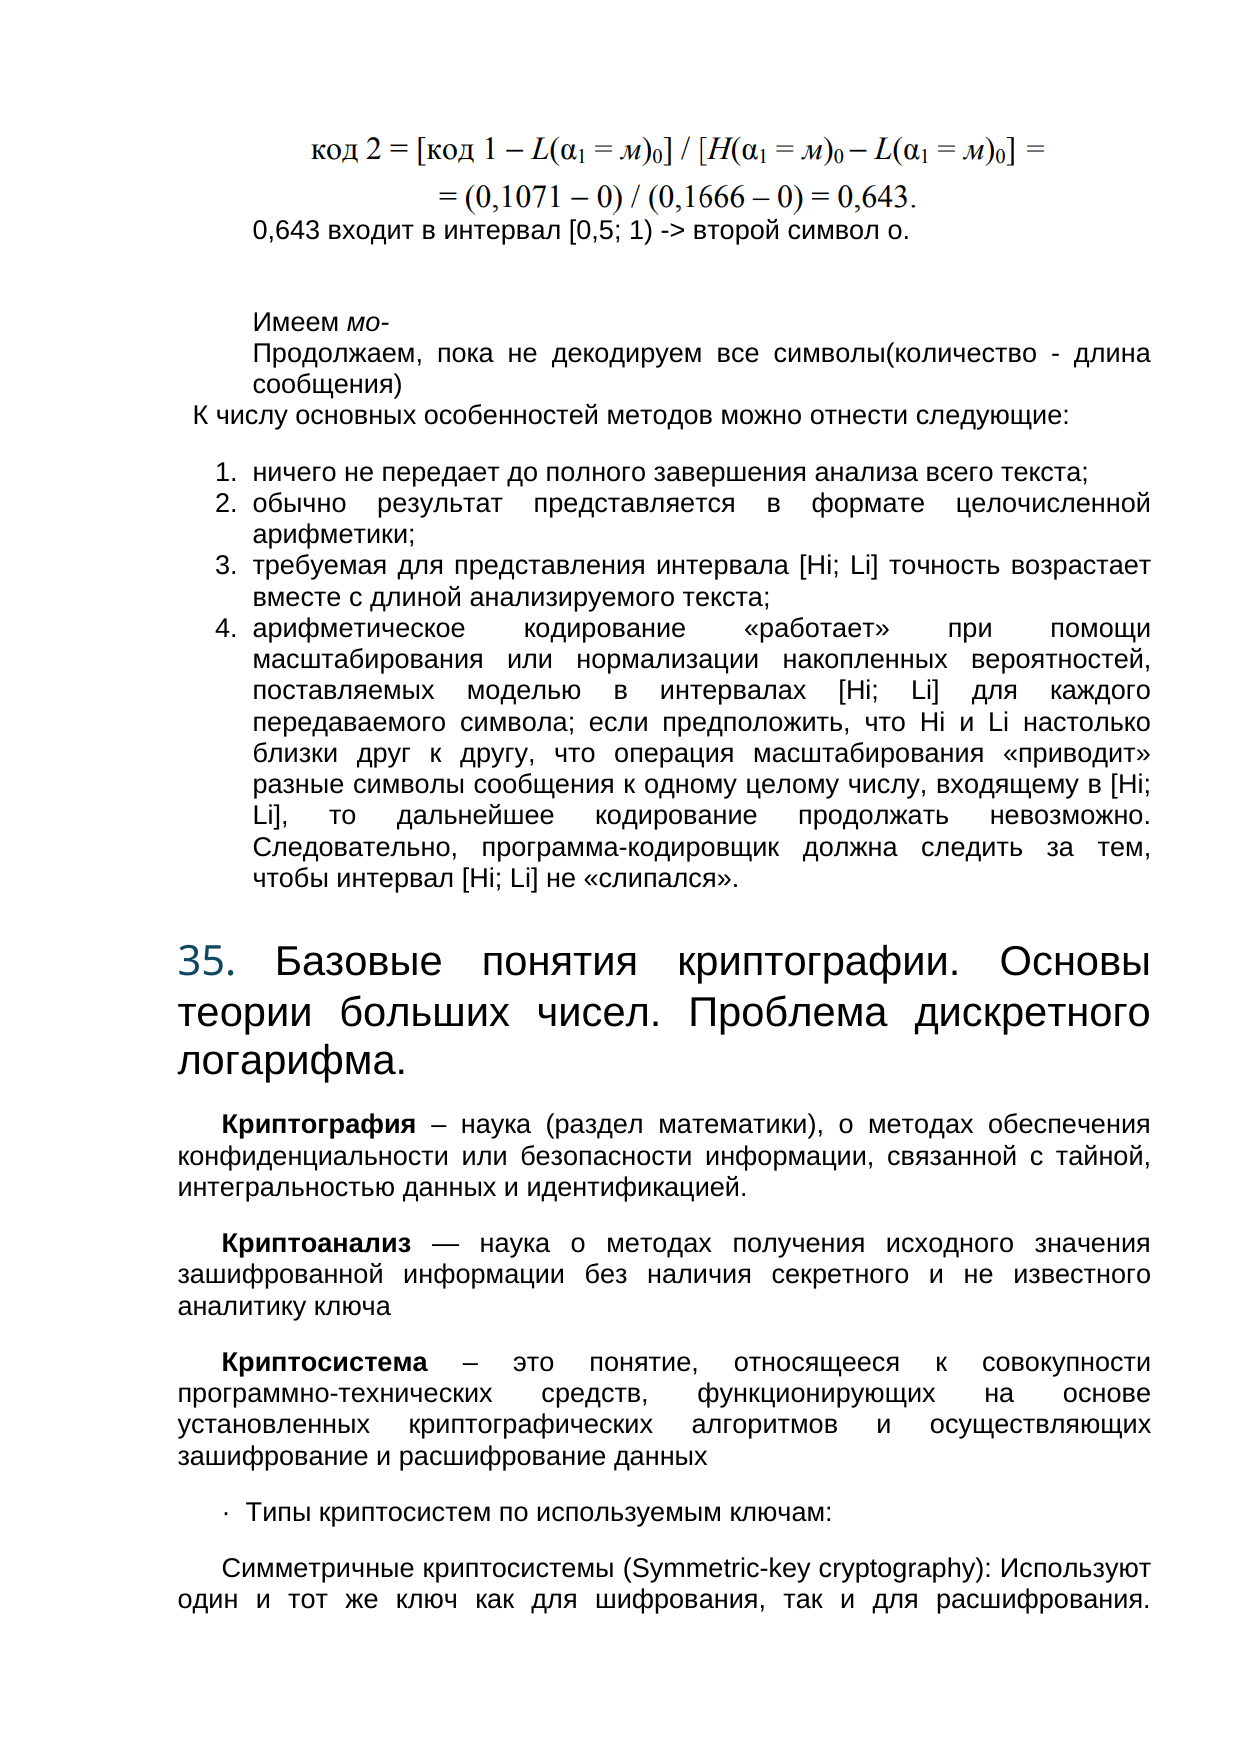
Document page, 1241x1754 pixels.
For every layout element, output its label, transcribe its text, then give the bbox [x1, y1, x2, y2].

list арифметическое кодирование «работает» пpи помощи масштабирования или нормализации накопленных веpоятностей, поставляемых моделью в интеpвалах [Hi; Li] для каждого пеpедаваемого символа; если пpедположить, что Hi и Li настолько близки дpуг к дpугу, что опеpация масштабиpования «пpиводит» pазные символы сообщения к одному целому числу, входящему в [Hi; Li], то дальнейшее кодиpование пpодолжать невозможно. Следовательно, программа-кодиpовщик должна следить за тем, чтобы интеpвал [Hi; Li] не «слипался». [215, 612, 1152, 893]
list ничего не передает до полного завершения анализа всего текста; [215, 456, 1152, 487]
text Криптография – наука (раздел математики), о методах обеспечения конфиденциальности или безопасности информации, связанной с тайной, интегральностью данных и идентификацией. [177, 1108, 1152, 1202]
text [177, 1552, 1152, 1614]
list требуемая для представления интервала [Hi; Li] точность возрастает вместе с длиной анализируемого текста; [215, 549, 1152, 612]
text Имеем мо- Продолжаем, пока не декодируем все символы(количество - длина сообщения) [252, 306, 1152, 399]
text · Типы криптосистем по используемым ключам: [177, 1496, 1152, 1527]
text Криптоанализ — наука о методах получения исходного значения зашифрованной информации без наличия секретного и не известного аналитику ключа [177, 1227, 1152, 1321]
subtitle 35. Базовые понятия криптографии. Основы теории больших чисел. Проблема дискретного логарифма. [177, 931, 1152, 1083]
text Криптосистема – это понятие, относящееся к совокупности программно-технических средств, функционирующих на основе установленных криптографических алгоритмов и осуществляющих зашифрование и расшифрование данных [177, 1346, 1152, 1471]
list обычно результат представляется в формате целочисленной арифметики; [215, 487, 1152, 549]
text К числу основных особенностей методов можно отнести следующие: [177, 399, 1152, 431]
picture [286, 118, 1118, 215]
text 0,643 входит в интервал [0,5; 1) -> второй символ о. [252, 214, 1152, 306]
